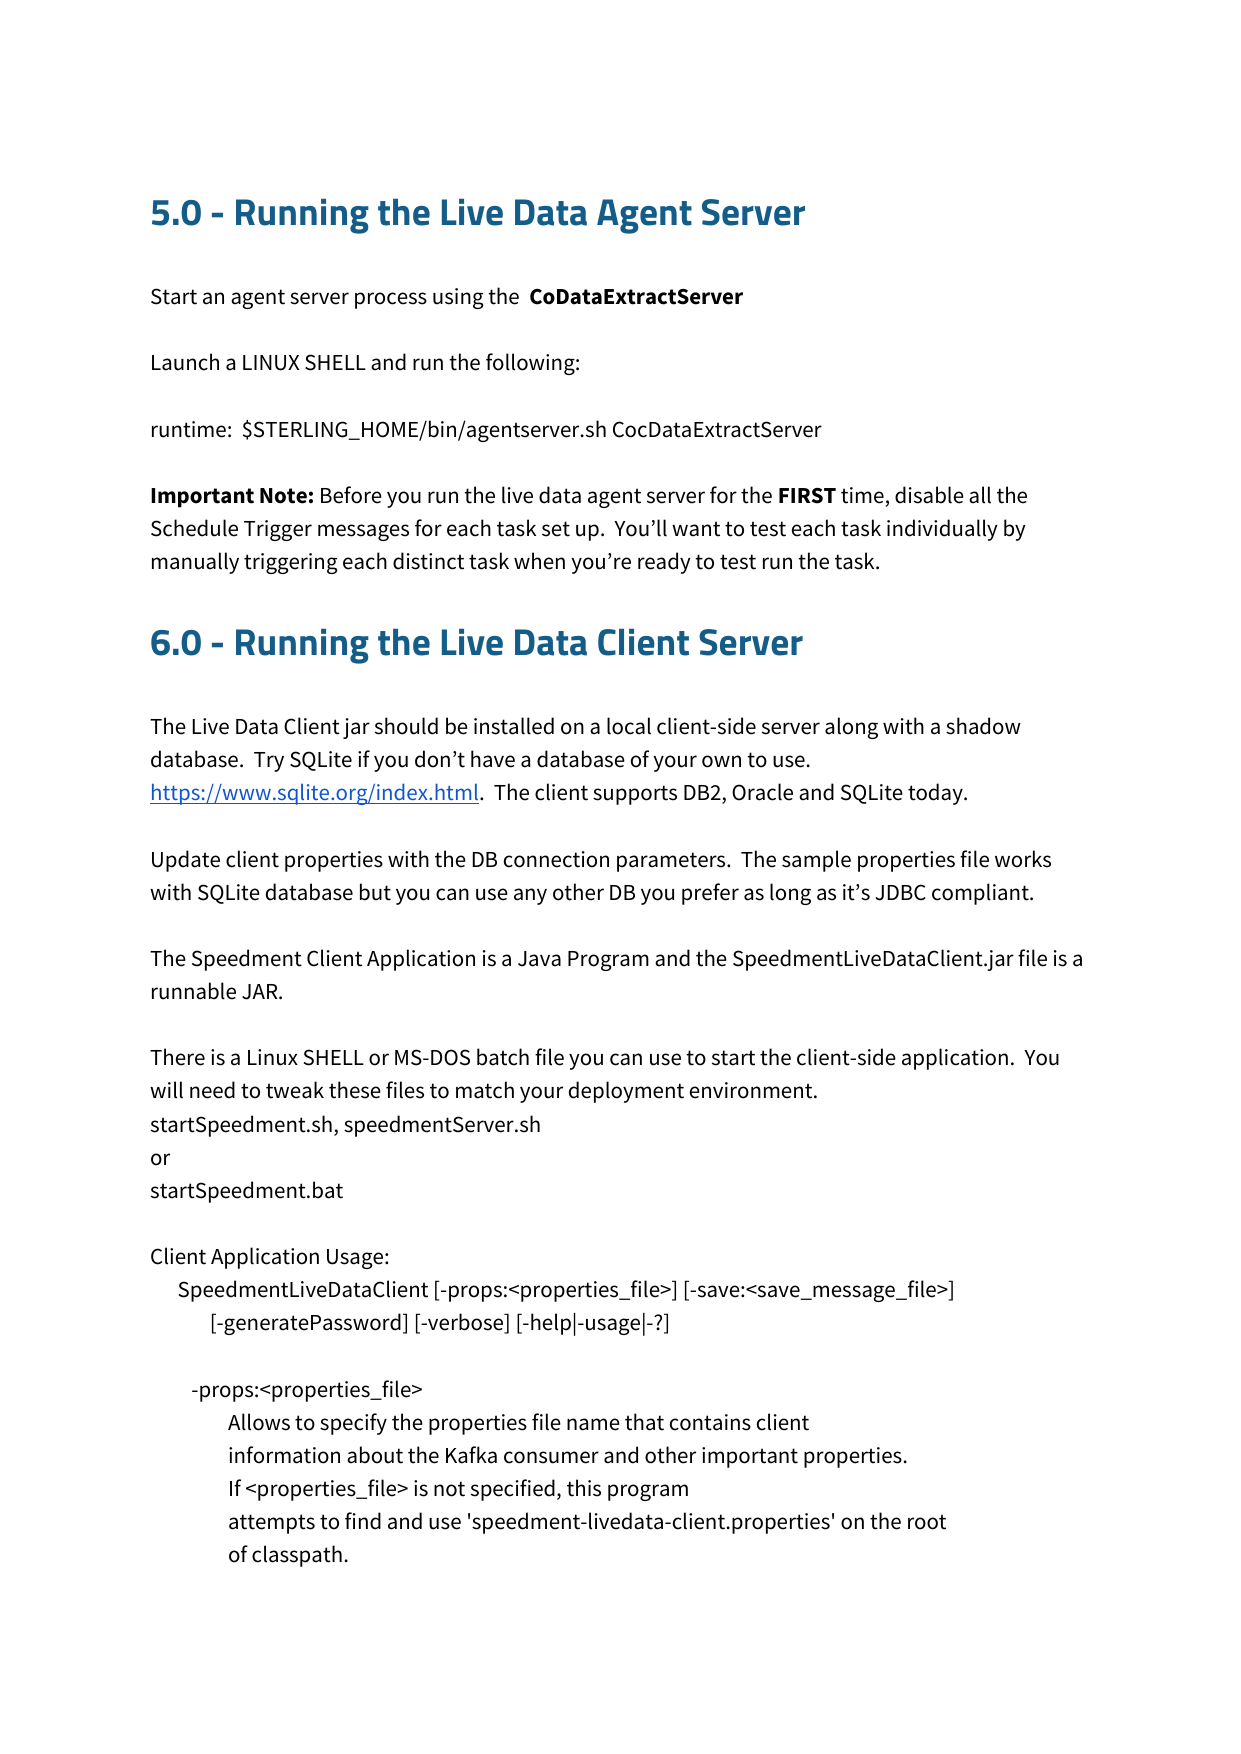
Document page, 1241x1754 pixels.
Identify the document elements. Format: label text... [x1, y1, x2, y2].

text of classpath. [150, 1540, 1090, 1569]
text Client Application Usage: [150, 1242, 1090, 1271]
text Important Note: Before you run the live data agent server for the FIRST time, disable all the Schedule Trigger messages for each task set up. You’ll want to test each task individually by manually triggering each distinct task when you’re ready to test run the task. [150, 481, 1090, 576]
text SpeedmentLiveDataClient [-props:<properties_file>] [-save:<save_message_file>] [150, 1275, 1090, 1304]
text -props:<properties_file> [150, 1374, 1090, 1403]
text or [150, 1142, 1090, 1171]
subtitle 6.0 - Running the Live Data Client Server [150, 613, 1090, 670]
text information about the Kafka consumer and other important properties. [150, 1441, 1090, 1469]
text If <properties_file> is not specified, this program [150, 1474, 1090, 1503]
subtitle 5.0 - Running the Live Data Agent Server [150, 183, 1090, 240]
text Allows to specify the properties file name that contains client [150, 1407, 1090, 1436]
text runtime: $STERLING_HOME/bin/agentserver.sh CocDataExtractServer [150, 414, 1090, 443]
text Launch a LINUX SHELL and run the following: [150, 348, 1090, 410]
text [-generatePassword] [-verbose] [-help|-usage|-?] [150, 1308, 1090, 1337]
text attempts to find and use 'speedment-livedata-client.properties' on the root [150, 1507, 1090, 1536]
text The Speedment Client Application is a Java Program and the SpeedmentLiveDataClient.jar file is a runnable JAR. [150, 944, 1090, 1006]
text startSpeedment.bat [150, 1176, 1090, 1204]
text The Live Data Client jar should be installed on a local client-side server along with a shadow database. Try SQLite if you don’t have a database of your own to use. https://www.sqlite.org/index.html. The client supports DB2, Oracle and SQLite today. [150, 712, 1090, 807]
text Start an agent server process using the CoDataExtractServer [150, 282, 1090, 311]
text Update client properties with the DB connection parameters. The sample properties file works with SQLite database but you can use any other DB you prefer as long as it’s JDBC compliant. [150, 844, 1090, 906]
text startSpeedment.sh, speedmentServer.sh [150, 1109, 1090, 1138]
text There is a Linux SHELL or MS-DOS batch file you can use to start the client-side application. You will need to tweak these files to match your deployment environment. [150, 1043, 1090, 1105]
